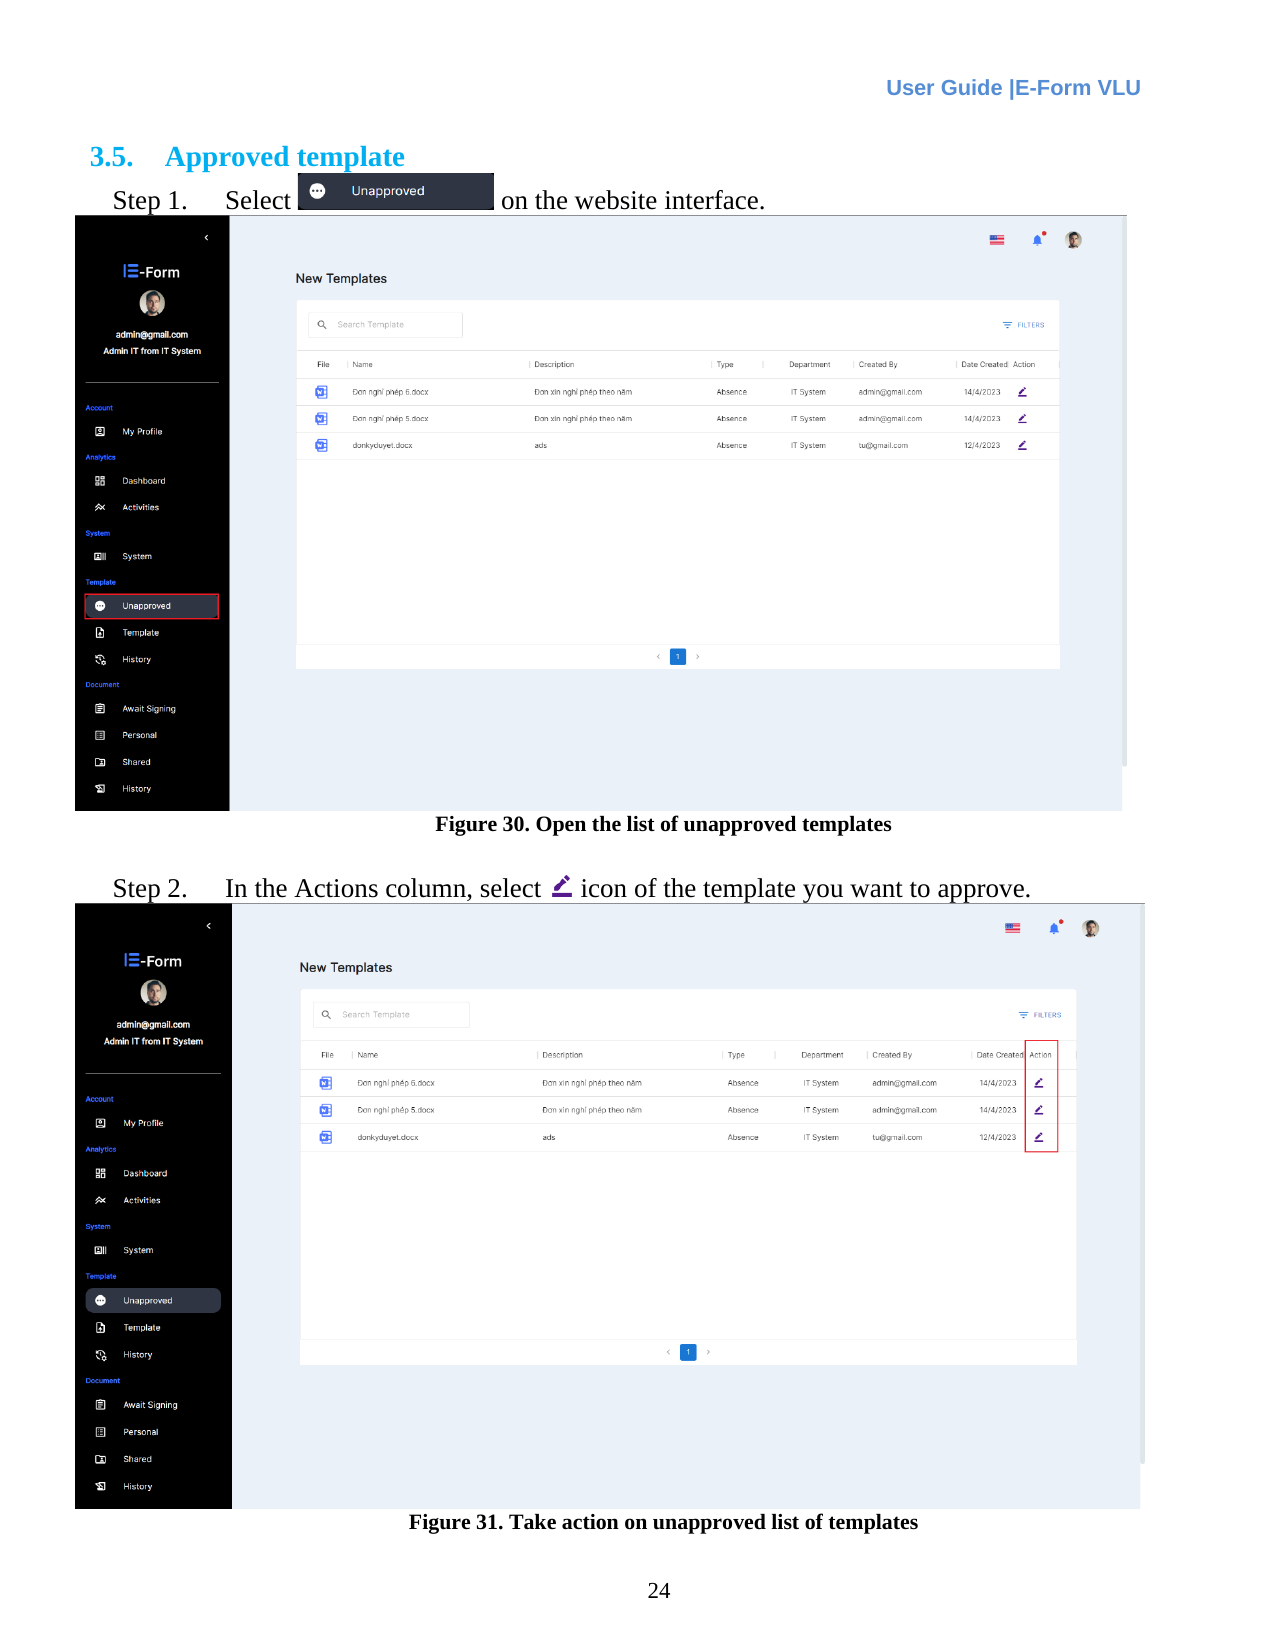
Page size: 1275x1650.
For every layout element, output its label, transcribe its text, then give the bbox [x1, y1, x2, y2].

picture [297, 173, 494, 210]
list Select on the website interface. [112, 173, 1252, 215]
subtitle Approved template [89, 139, 1252, 173]
picture [75, 215, 1171, 811]
text Figure 30. Open the list of unapproved templates [75, 811, 1252, 836]
picture [75, 903, 1190, 1509]
list In the Actions column, select icon of the template you want to approve. [112, 869, 1252, 903]
text Figure 31. Take action on unapproved list of templates [75, 1509, 1252, 1534]
picture [548, 869, 574, 898]
